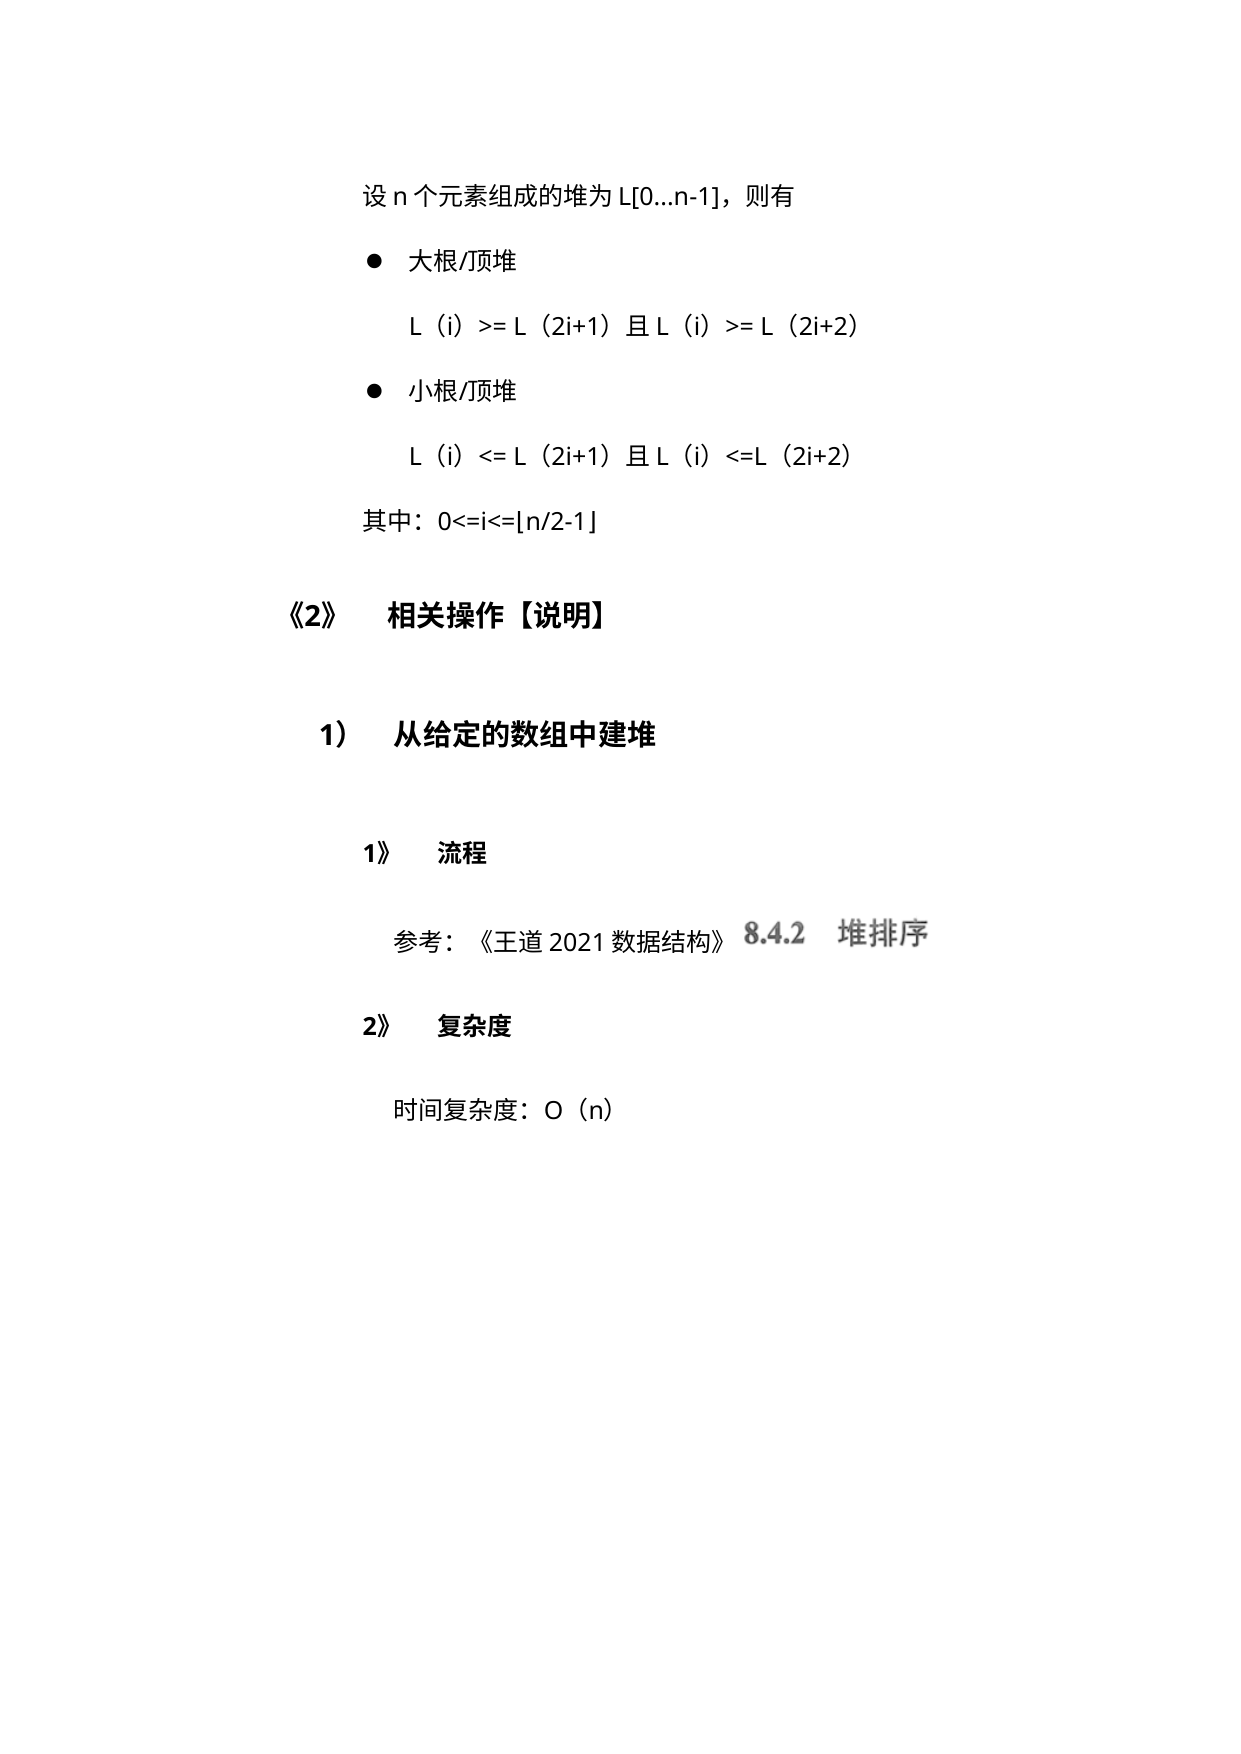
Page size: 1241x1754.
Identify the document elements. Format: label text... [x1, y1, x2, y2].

subtitle 复杂度 [362, 992, 1053, 1057]
subtitle 流程 [362, 819, 1053, 884]
list L（i）>= L（2i+1）且L（i）>= L（2i+2） [408, 292, 1053, 357]
list 小根/顶堆 [365, 357, 1053, 422]
subtitle 从给定的数组中建堆 [319, 700, 1053, 765]
subtitle 相关操作【说明】 [275, 581, 1053, 646]
text 设n个元素组成的堆为L[0...n-1]，则有 [319, 162, 1053, 227]
list 大根/顶堆 [365, 227, 1053, 292]
text 时间复杂度：O（n） [394, 1076, 1053, 1141]
text 参考：《王道2021数据结构》 [394, 902, 1053, 967]
list L（i）<= L（2i+1）且L（i）<=L（2i+2） [408, 422, 1053, 487]
text 其中：0<=i<=⌊n/2-1⌋ [187, 487, 1053, 552]
picture [736, 910, 936, 952]
